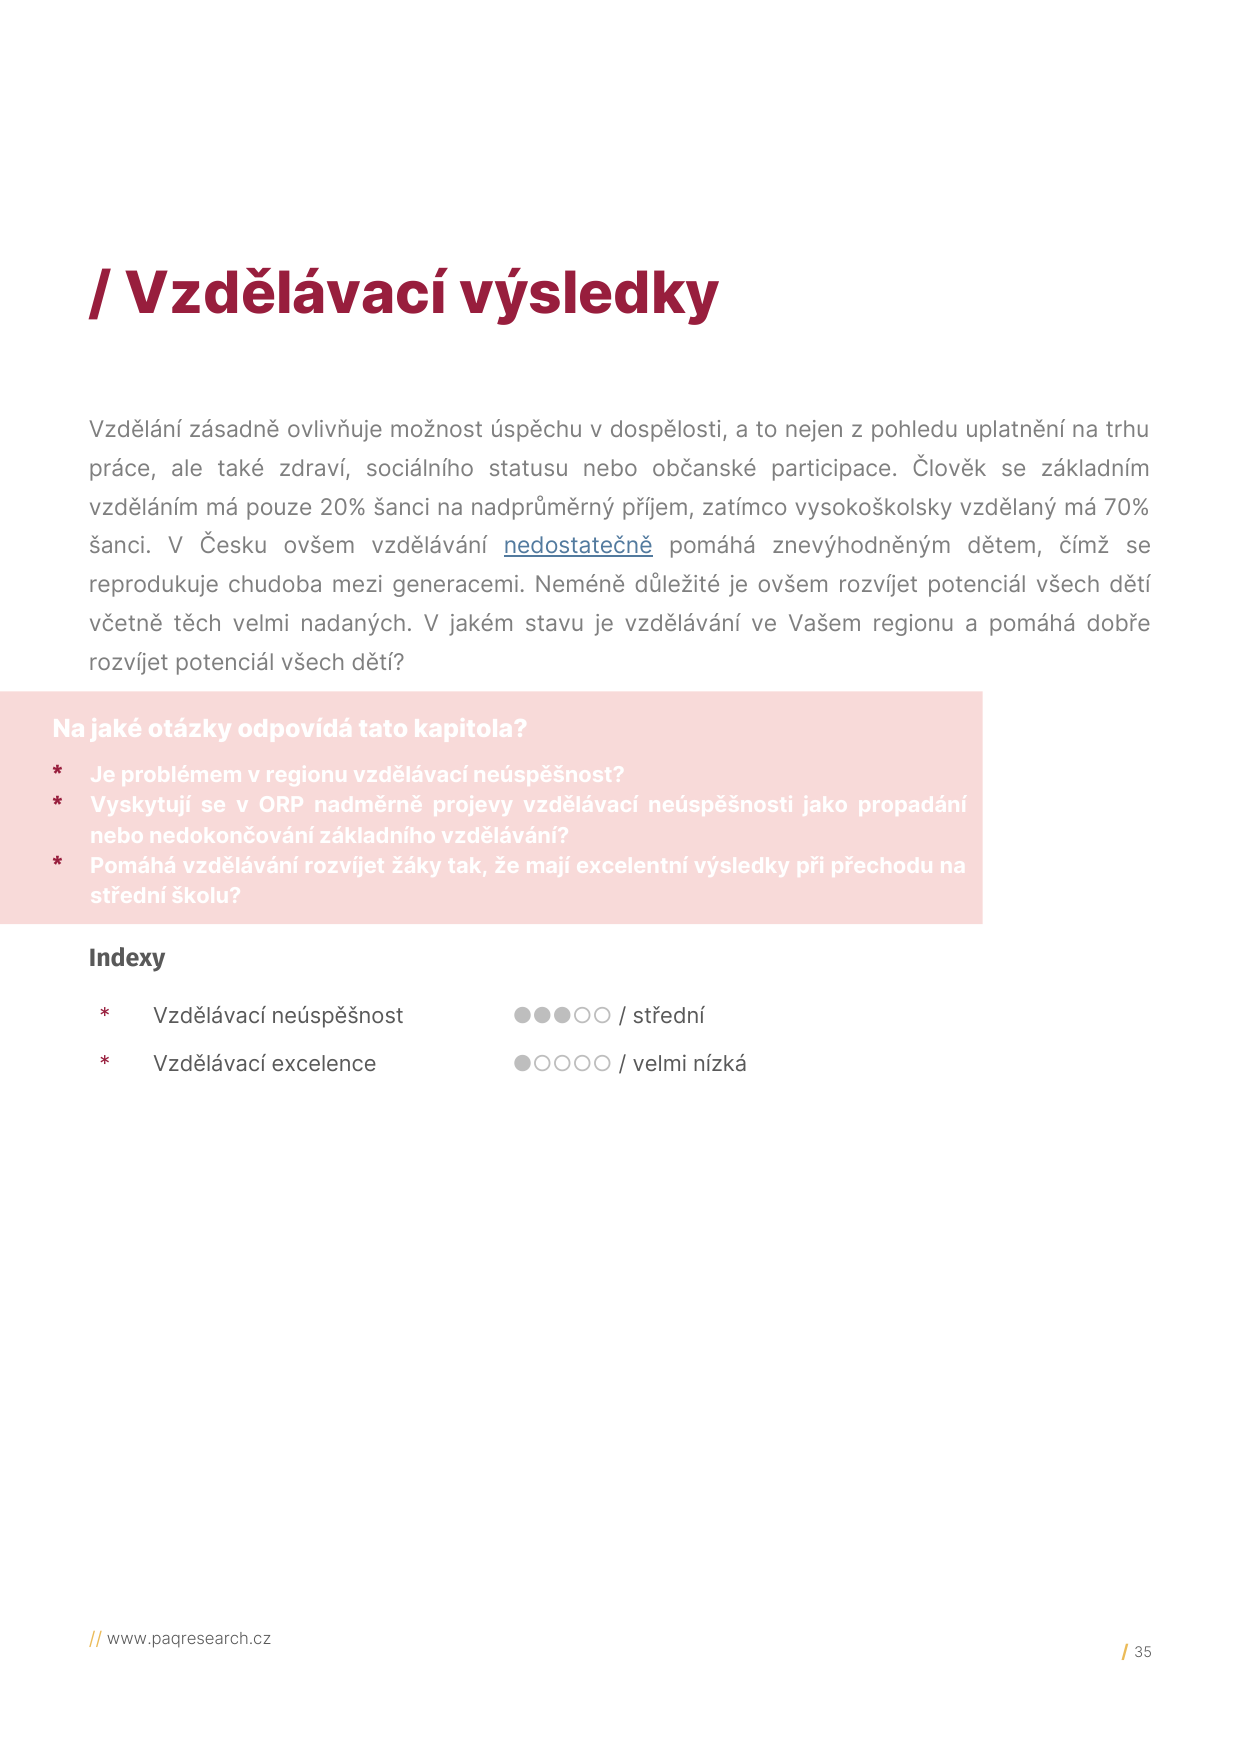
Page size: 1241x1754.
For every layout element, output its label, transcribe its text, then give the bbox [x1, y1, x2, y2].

table_cell * Vzdělávací excelence [89, 1039, 502, 1087]
table_header ●●●○○ / střední [502, 992, 1152, 1039]
table_header * Vzdělávací neúspěšnost [89, 992, 502, 1039]
subtitle / Vzdělávací výsledky [89, 257, 1152, 328]
list Vzdělání zásadně ovlivňuje možnost úspěchu v dospělosti, a to nejen z pohledu uplatnění na trhu práce, ale také zdraví, sociálního statusu nebo občanské participace. Člověk se základním vzděláním má pouze 20% šanci na nadprůměrný příjem, zatímco vysokoškolsky vzdělaný má 70% šanci. V Česku ovšem vzdělávání nedostatečně pomáhá znevýhodněným dětem, čímž se reprodukuje chudoba mezi generacemi. Neméně důležité je ovšem rozvíjet potenciál všech dětí včetně těch velmi nadaných. V jakém stavu je vzdělávání ve Vašem regionu a pomáhá dobře rozvíjet potenciál všech dětí? [89, 415, 1152, 675]
text Indexy [89, 943, 1152, 973]
table_cell ●○○○○ / velmi nízká [502, 1039, 1152, 1087]
